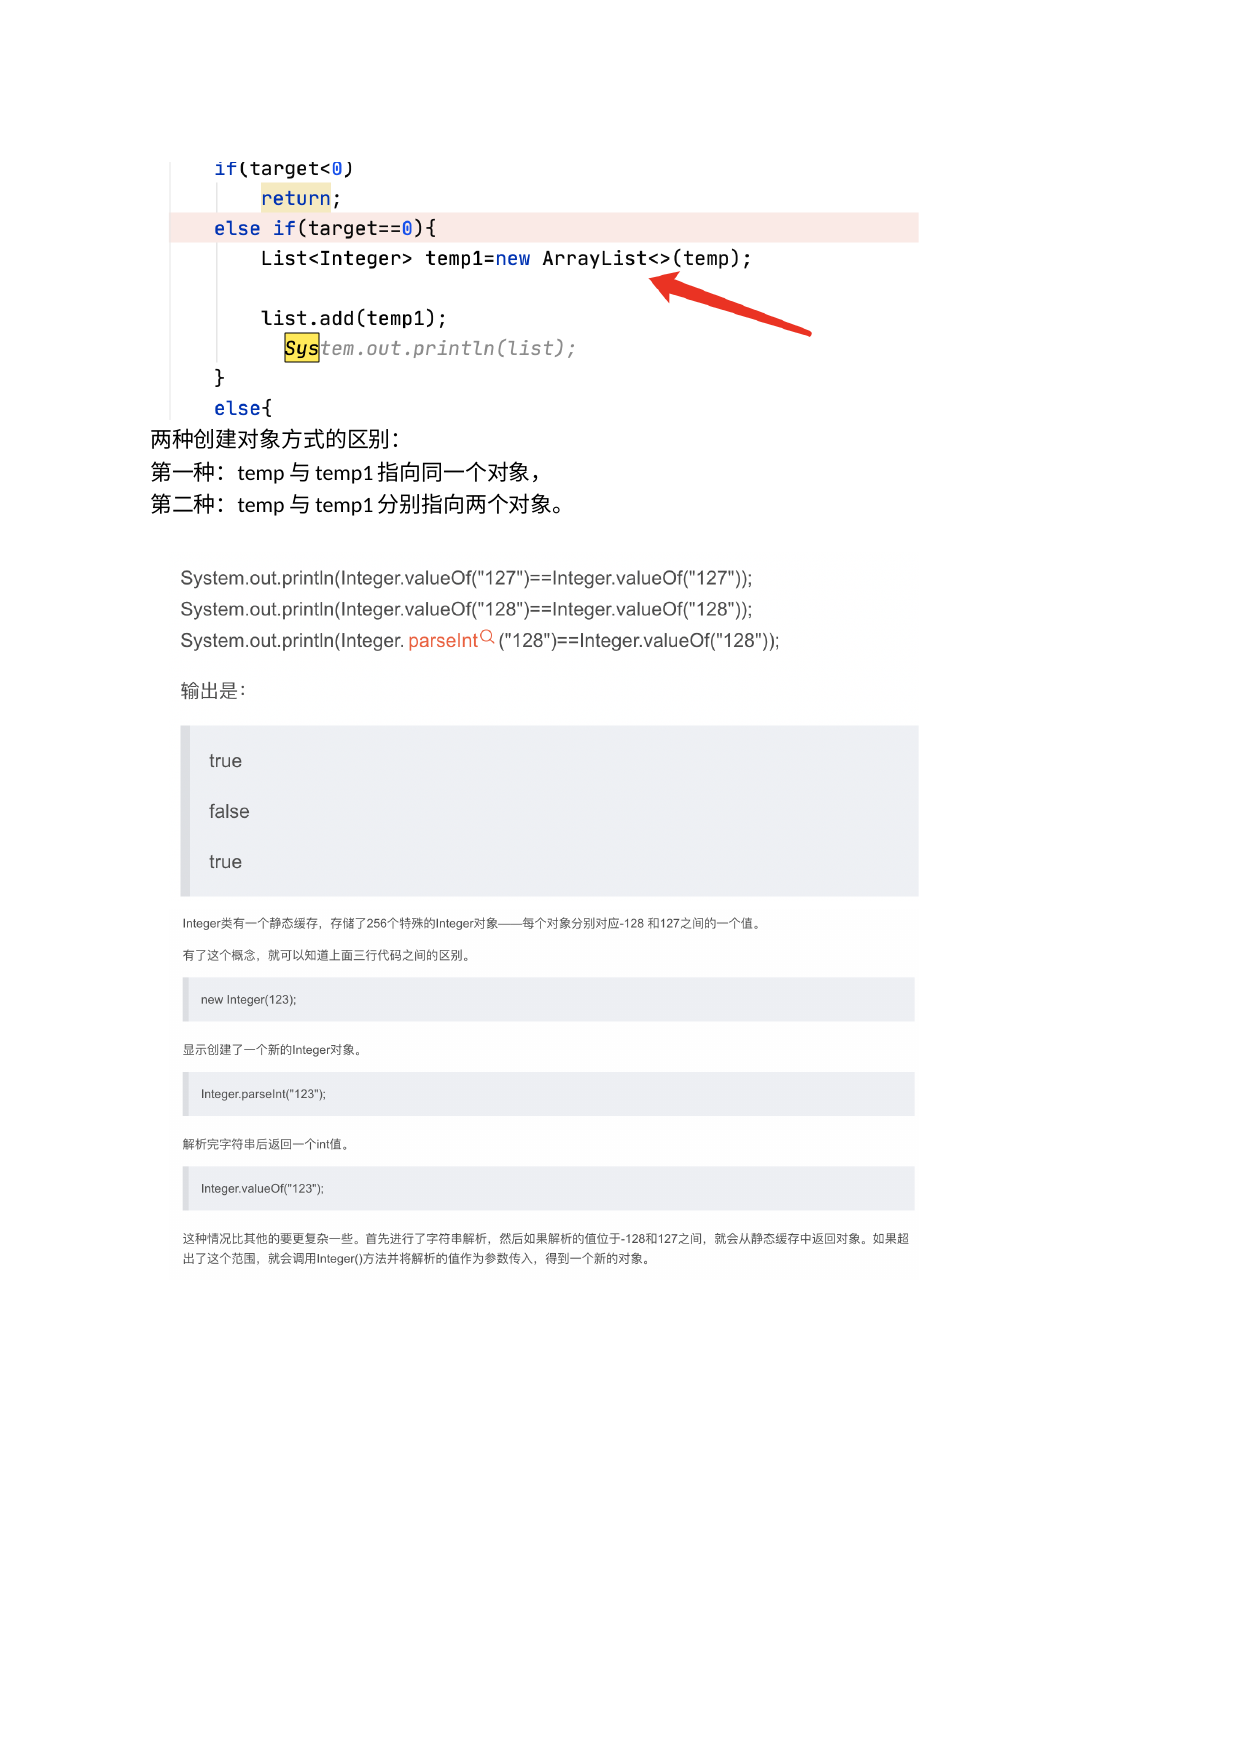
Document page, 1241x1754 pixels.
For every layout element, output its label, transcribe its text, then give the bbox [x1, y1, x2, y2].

text 两种创建对象方式的区别： [150, 422, 1090, 454]
text 第二种：temp与temp1分别指向两个对象。 [150, 487, 1090, 519]
text 第一种：temp与temp1指向同一个对象， [150, 454, 1090, 487]
